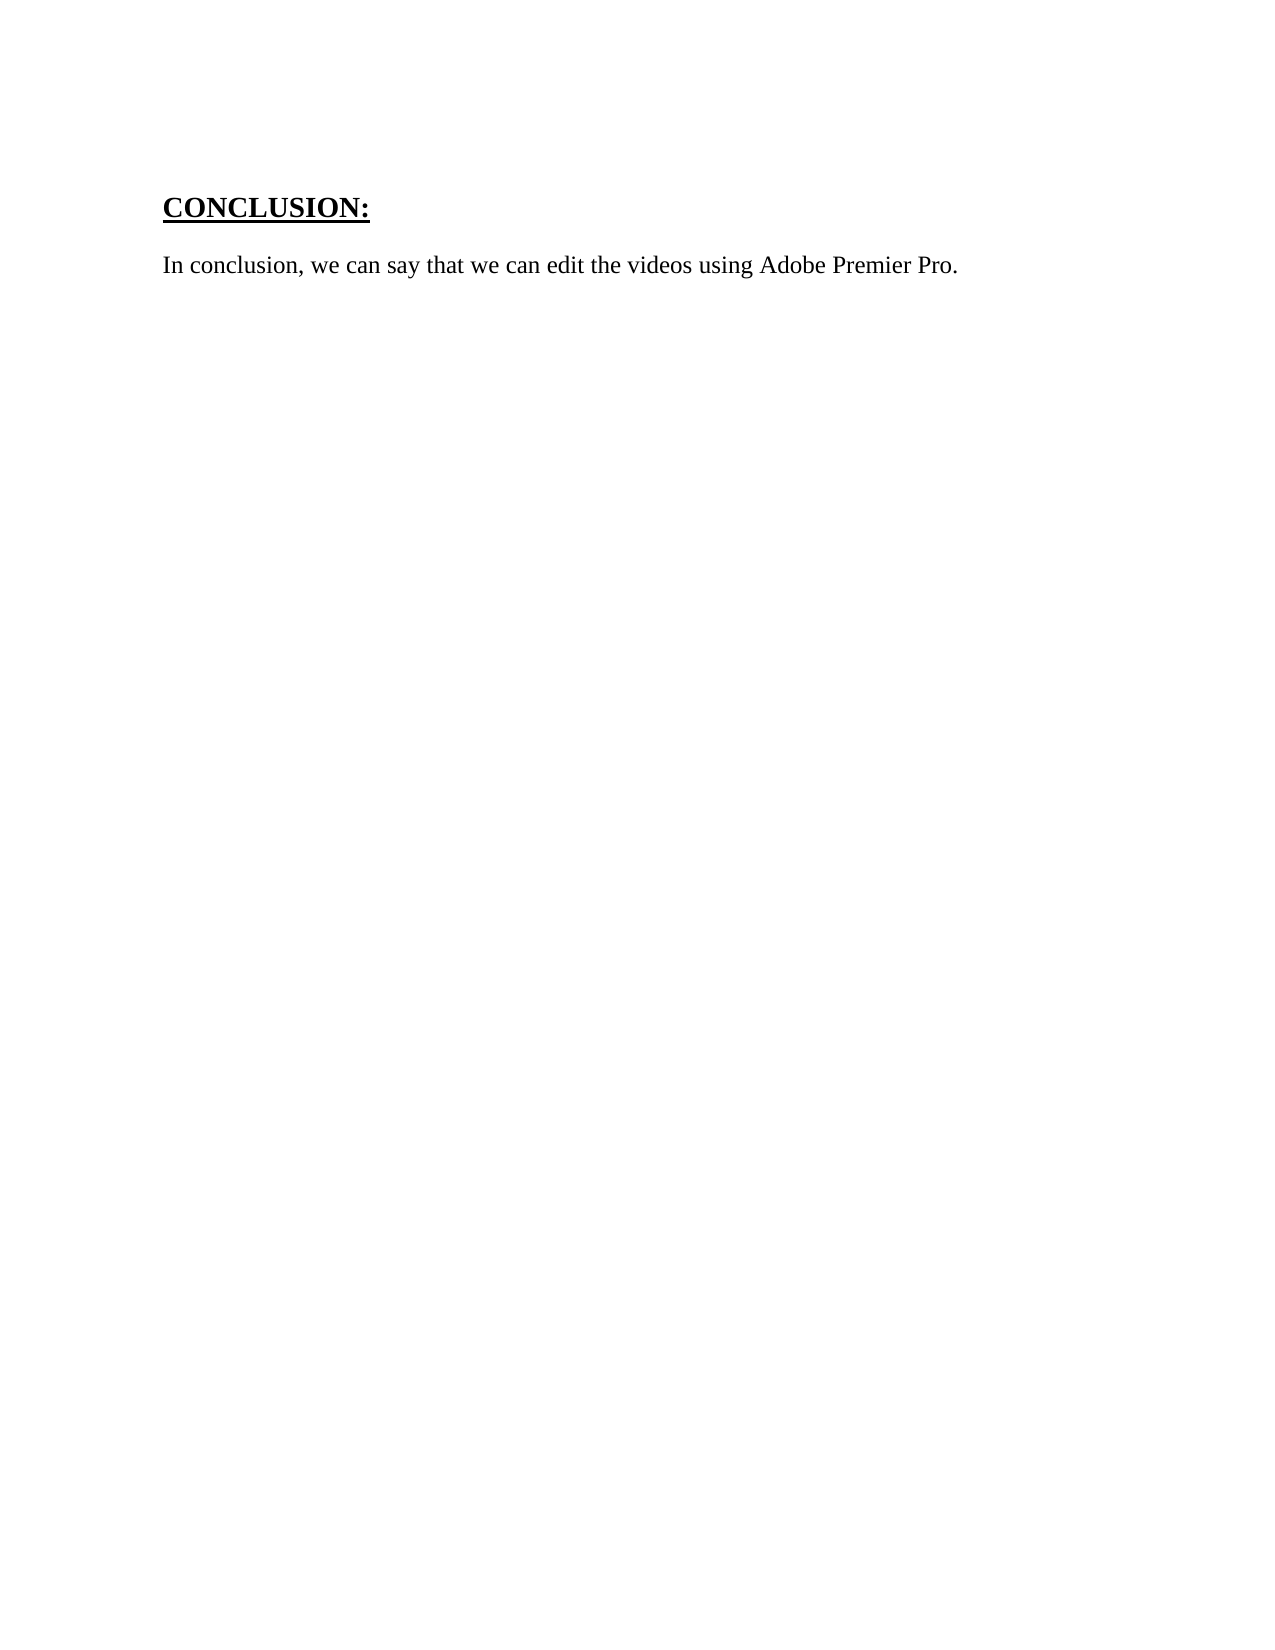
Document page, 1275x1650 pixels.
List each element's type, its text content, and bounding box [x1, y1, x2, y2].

text CONCLUSION: [162, 191, 1125, 224]
text In conclusion, we can say that we can edit the videos using Adobe Premier Pro. [162, 250, 1125, 278]
